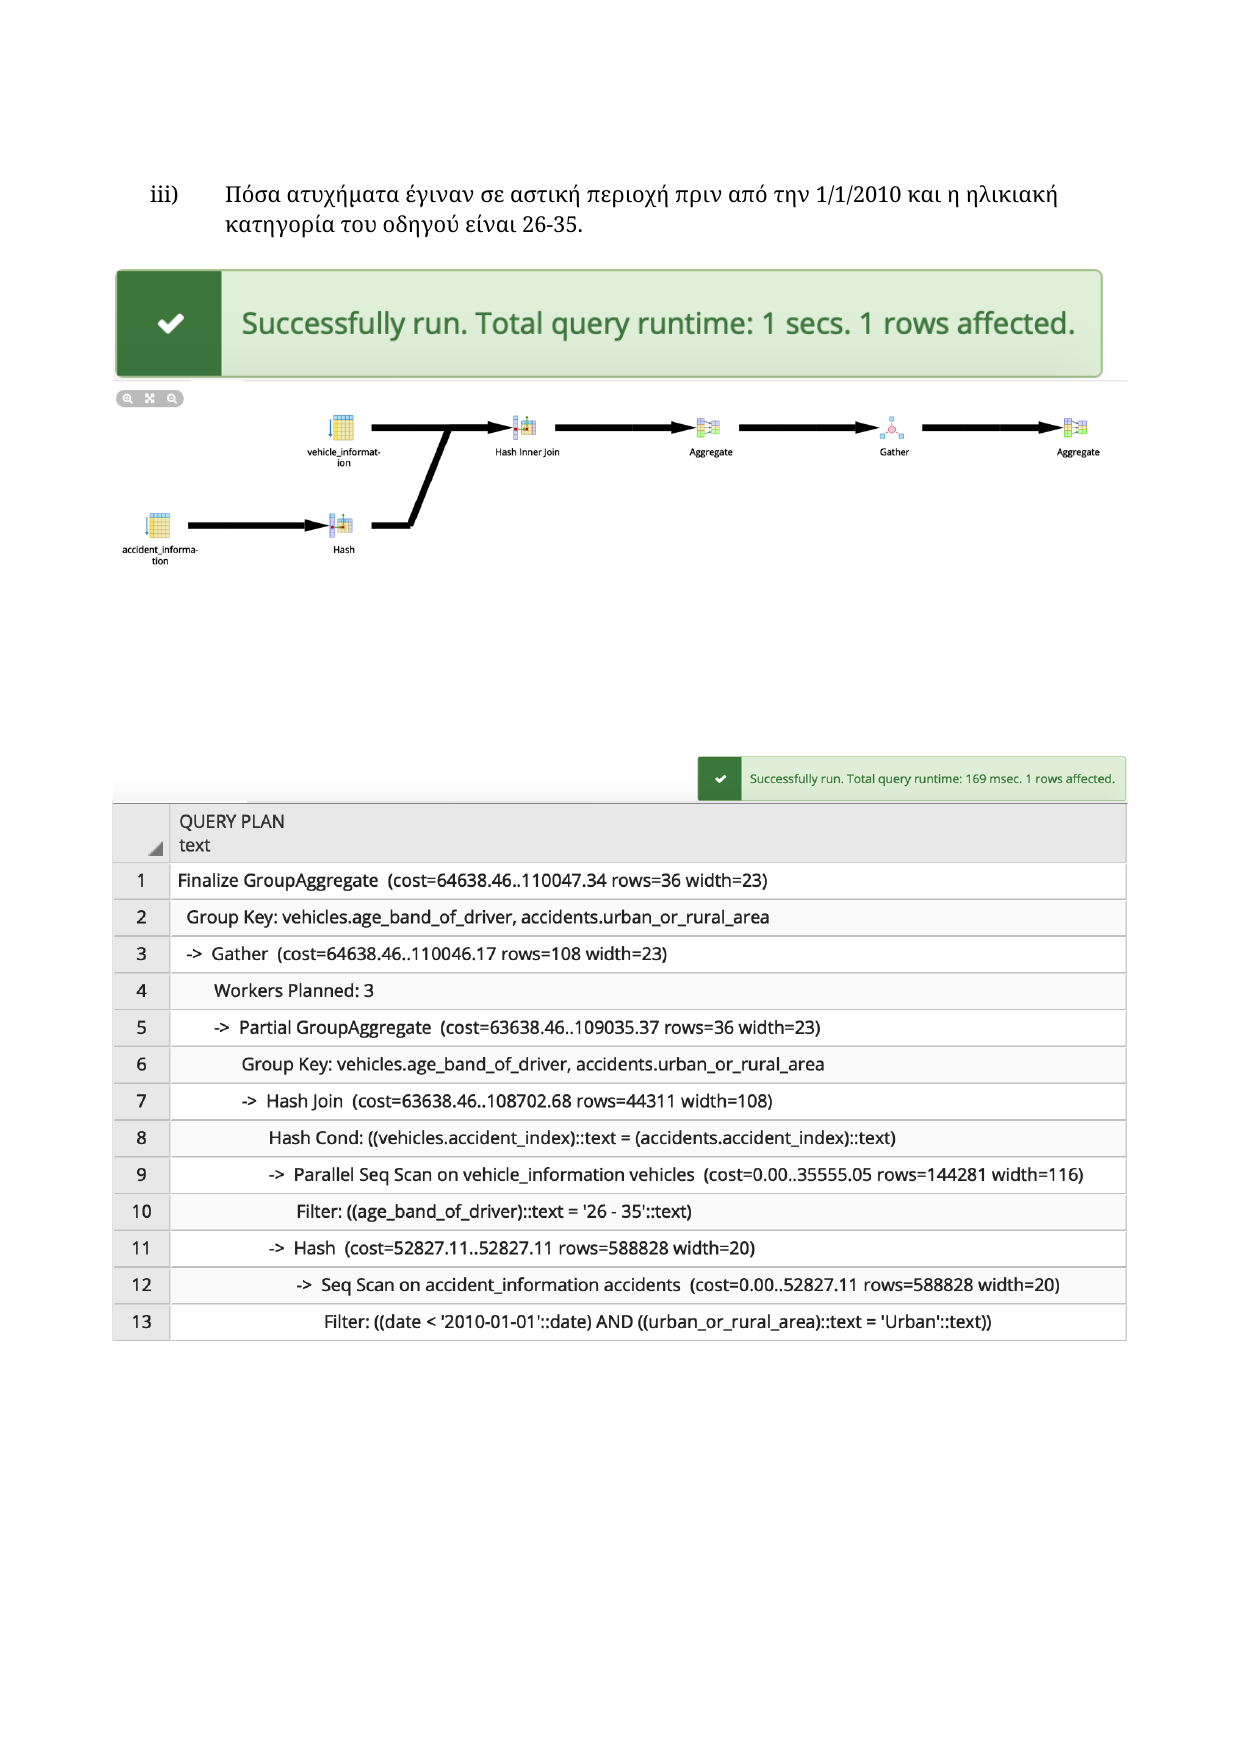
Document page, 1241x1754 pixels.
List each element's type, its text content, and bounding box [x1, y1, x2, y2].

picture [112, 267, 1128, 1341]
list Πόσα ατυχήματα έγιναν σε αστική περιοχή πριν από την 1/1/2010 και η ηλικιακή κατηγορία του οδηγού είναι 26-35. [150, 179, 1128, 239]
